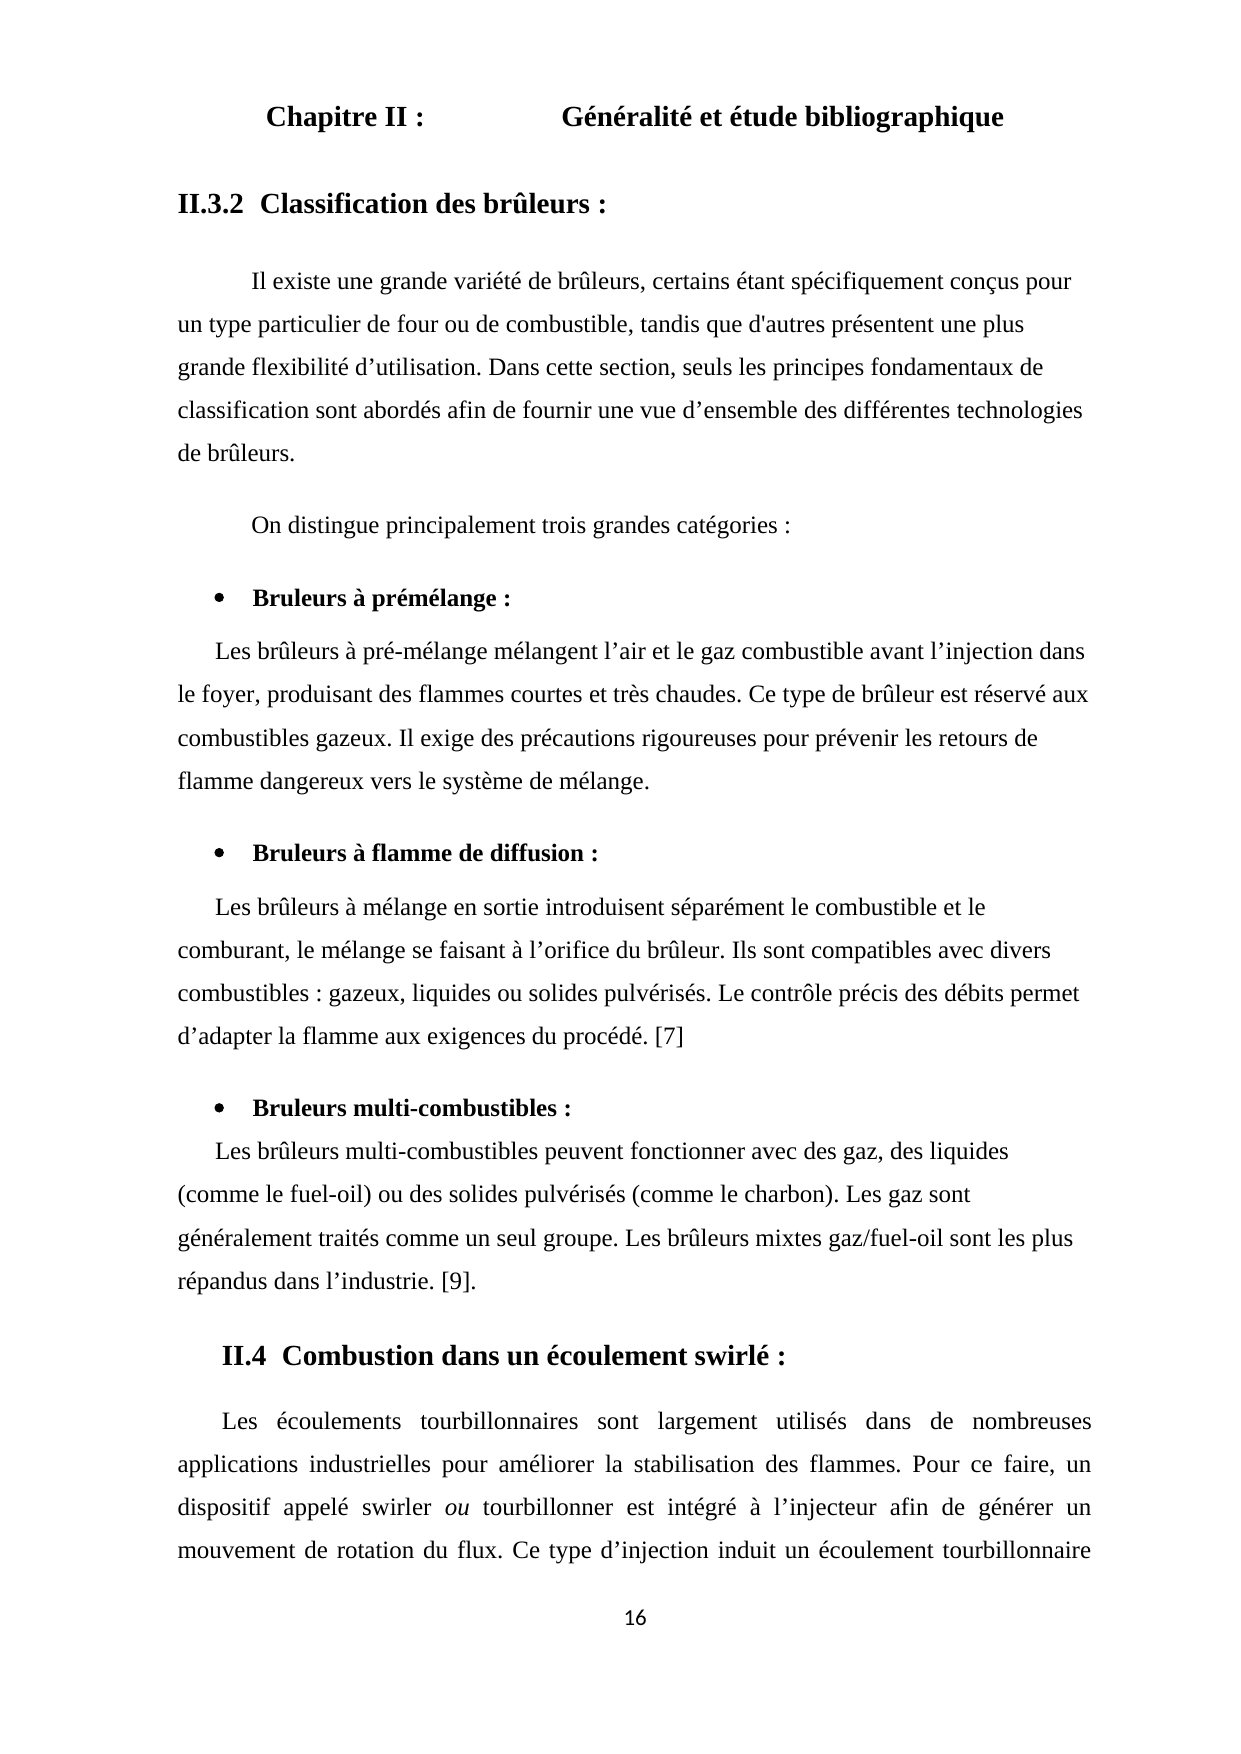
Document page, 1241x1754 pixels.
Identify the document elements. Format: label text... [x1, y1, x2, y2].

list Bruleurs multi-combustibles : [215, 1093, 1092, 1122]
text On distingue principalement trois grandes catégories : [177, 511, 1092, 539]
text Il existe une grande variété de brûleurs, certains étant spécifiquement conçus pour un type particulier de four ou de combustible, tandis que d'autres présentent une plus grande flexibilité d’utilisation. Dans cette section, seuls les principes fondamentaux de classification sont abordés afin de fournir une vue d’ensemble des différentes technologies de brûleurs. [177, 266, 1092, 467]
list Bruleurs à flamme de diffusion : [215, 838, 1092, 867]
list Bruleurs à prémélange : [215, 583, 1092, 612]
subtitle Combustion dans un écoulement swirlé : [222, 1338, 1092, 1372]
text Les brûleurs à mélange en sortie introduisent séparément le combustible et le comburant, le mélange se faisant à l’orifice du brûleur. Ils sont compatibles avec divers combustibles : gazeux, liquides ou solides pulvérisés. Le contrôle précis des débits permet d’adapter la flamme aux exigences du procédé. [7] [177, 892, 1092, 1050]
subtitle Classification des brûleurs : [177, 186, 1092, 220]
text Les brûleurs à pré-mélange mélangent l’air et le gaz combustible avant l’injection dans le foyer, produisant des flammes courtes et très chaudes. Ce type de brûleur est réservé aux combustibles gazeux. Il exige des précautions rigoureuses pour prévenir les retours de flamme dangereux vers le système de mélange. [177, 636, 1092, 794]
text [177, 1406, 1092, 1564]
text Les brûleurs multi-combustibles peuvent fonctionner avec des gaz, des liquides (comme le fuel-oil) ou des solides pulvérisés (comme le charbon). Les gaz sont généralement traités comme un seul groupe. Les brûleurs mixtes gaz/fuel-oil sont les plus répandus dans l’industrie. [9]. [177, 1136, 1092, 1294]
